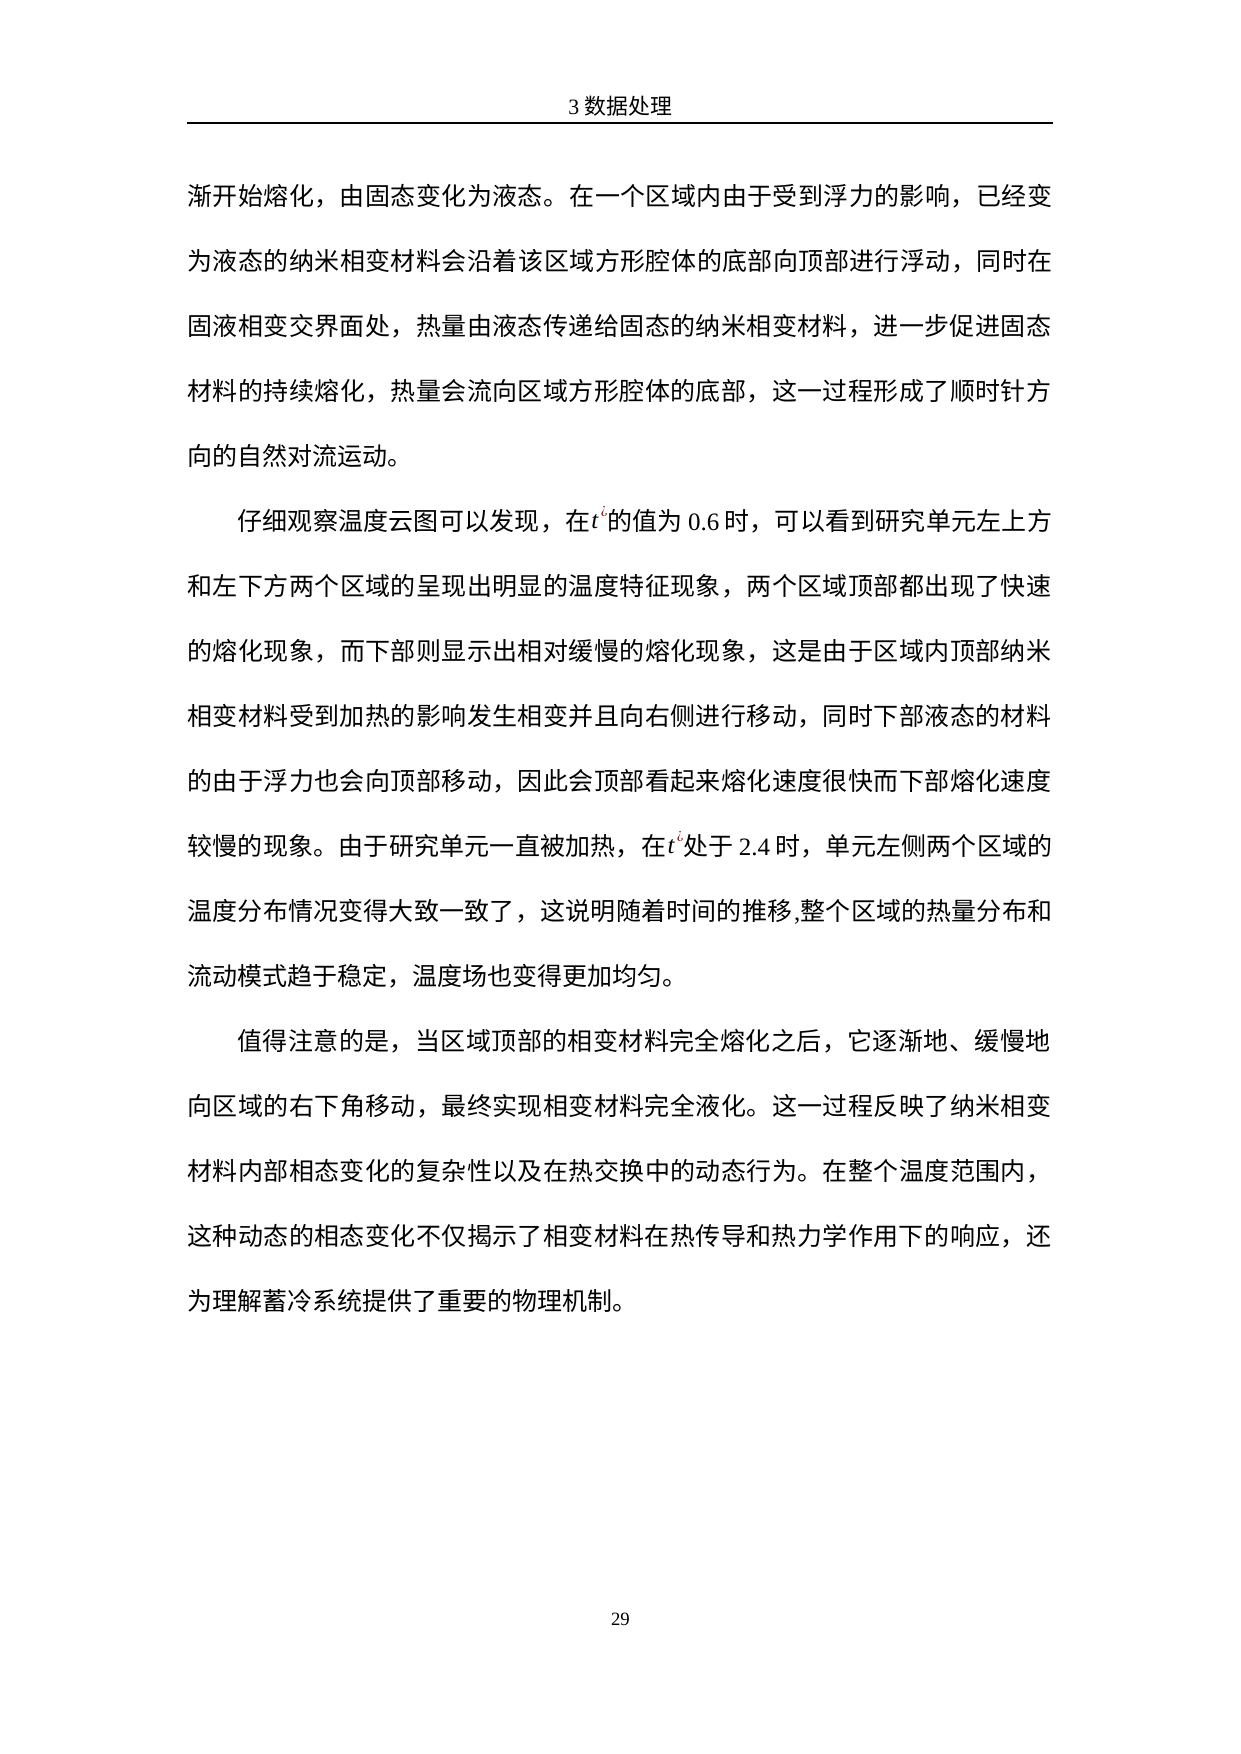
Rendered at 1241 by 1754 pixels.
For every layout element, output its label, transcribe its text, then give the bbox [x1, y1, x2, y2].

text 仔细观察温度云图可以发现，在的值为0.6时，可以看到研究单元左上方和左下方两个区域的呈现出明显的温度特征现象，两个区域顶部都出现了快速的熔化现象，而下部则显示出相对缓慢的熔化现象，这是由于区域内顶部纳米相变材料受到加热的影响发生相变并且向右侧进行移动，同时下部液态的材料的由于浮力也会向顶部移动，因此会顶部看起来熔化速度很快而下部熔化速度较慢的现象。由于研究单元一直被加热，在处于2.4时，单元左侧两个区域的温度分布情况变得大致一致了，这说明随着时间的推移,整个区域的热量分布和流动模式趋于稳定，温度场也变得更加均匀。 [187, 487, 1053, 1007]
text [187, 162, 1053, 487]
text 值得注意的是，当区域顶部的相变材料完全熔化之后，它逐渐地、缓慢地向区域的右下角移动，最终实现相变材料完全液化。这一过程反映了纳米相变材料内部相态变化的复杂性以及在热交换中的动态行为。在整个温度范围内，这种动态的相态变化不仅揭示了相变材料在热传导和热力学作用下的响应，还为理解蓄冷系统提供了重要的物理机制。 [187, 1007, 1053, 1332]
